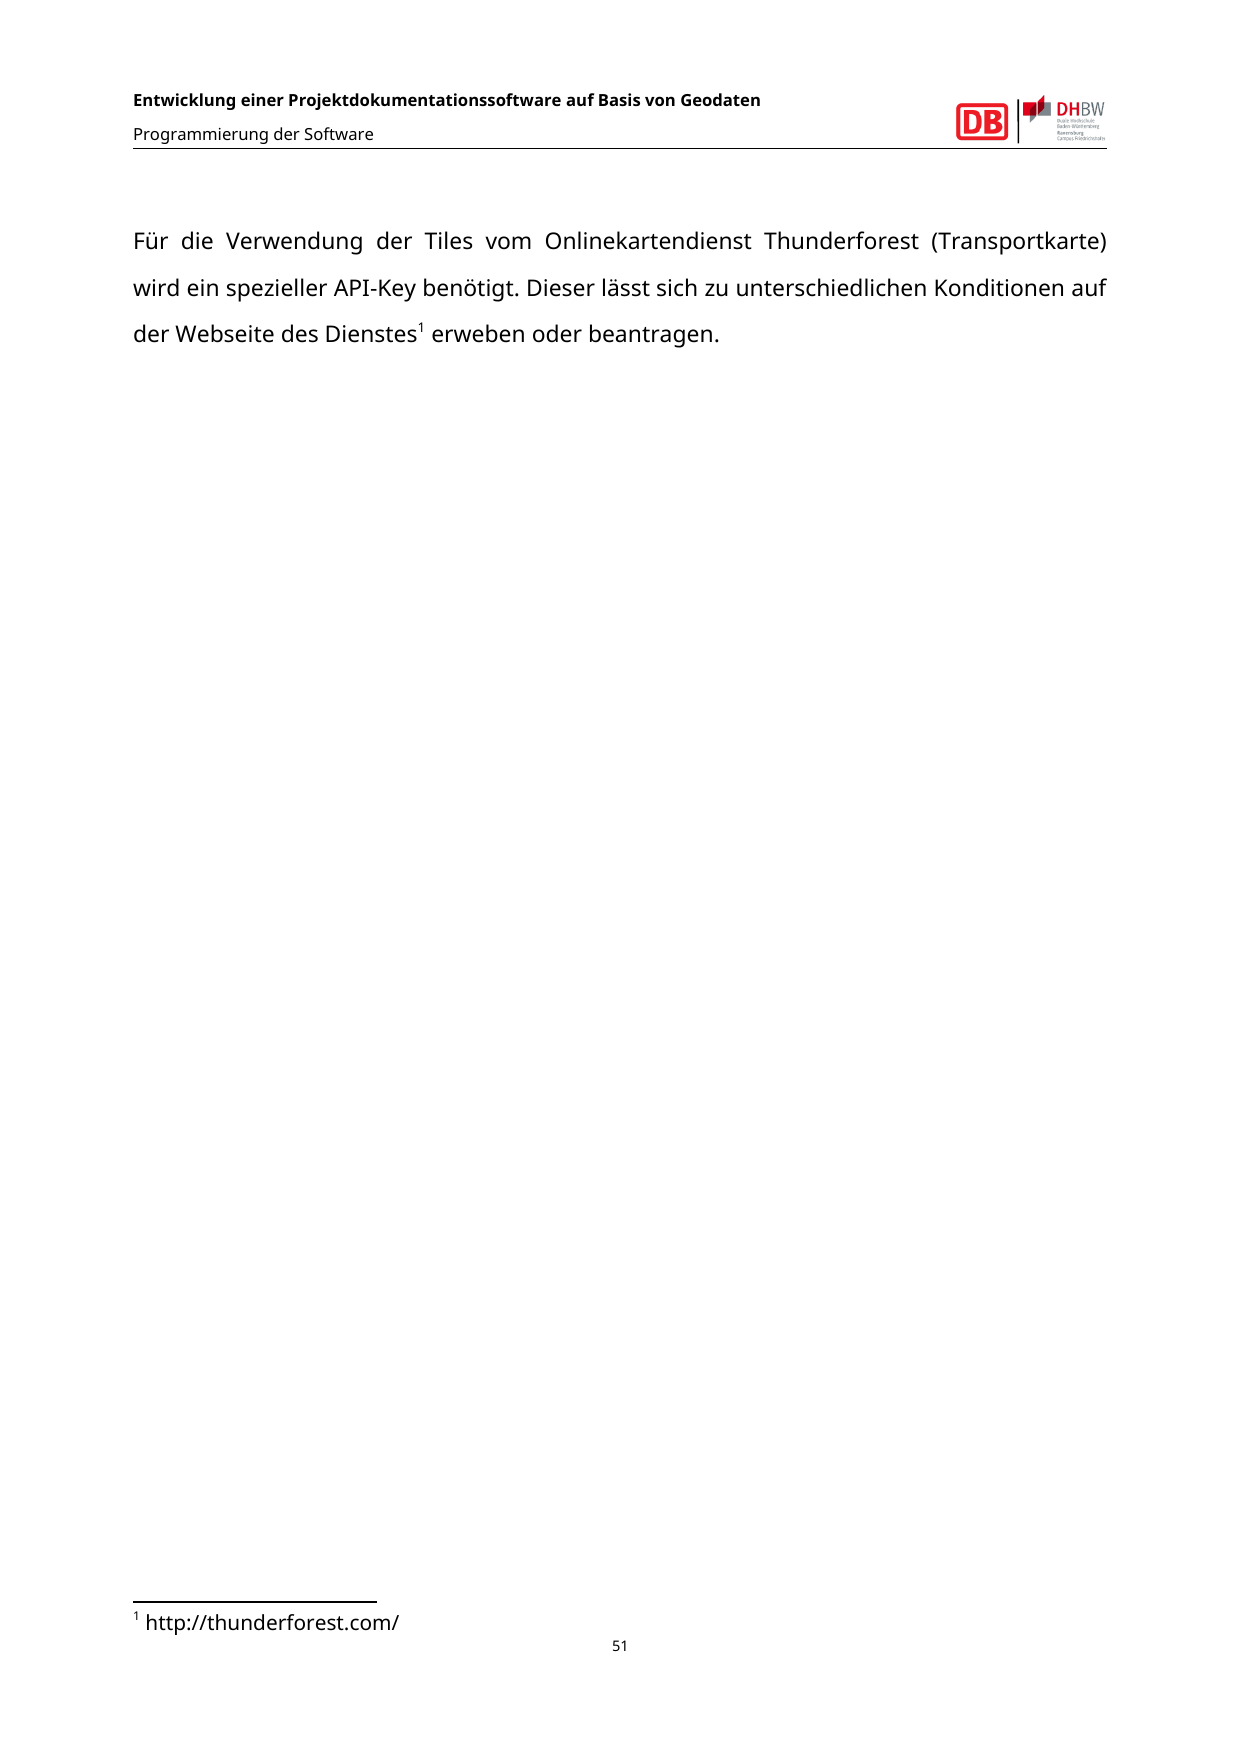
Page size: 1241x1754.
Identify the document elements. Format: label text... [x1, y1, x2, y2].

picture [1023, 95, 1106, 141]
text Für die Verwendung der Tiles vom Onlinekartendienst Thunderforest (Transportkarte) wird ein spezieller API-Key benötigt. Dieser lässt sich zu unterschiedlichen Konditionen auf der Webseite des Dienstes erweben oder beantragen. [133, 225, 1107, 350]
picture [956, 103, 1009, 141]
